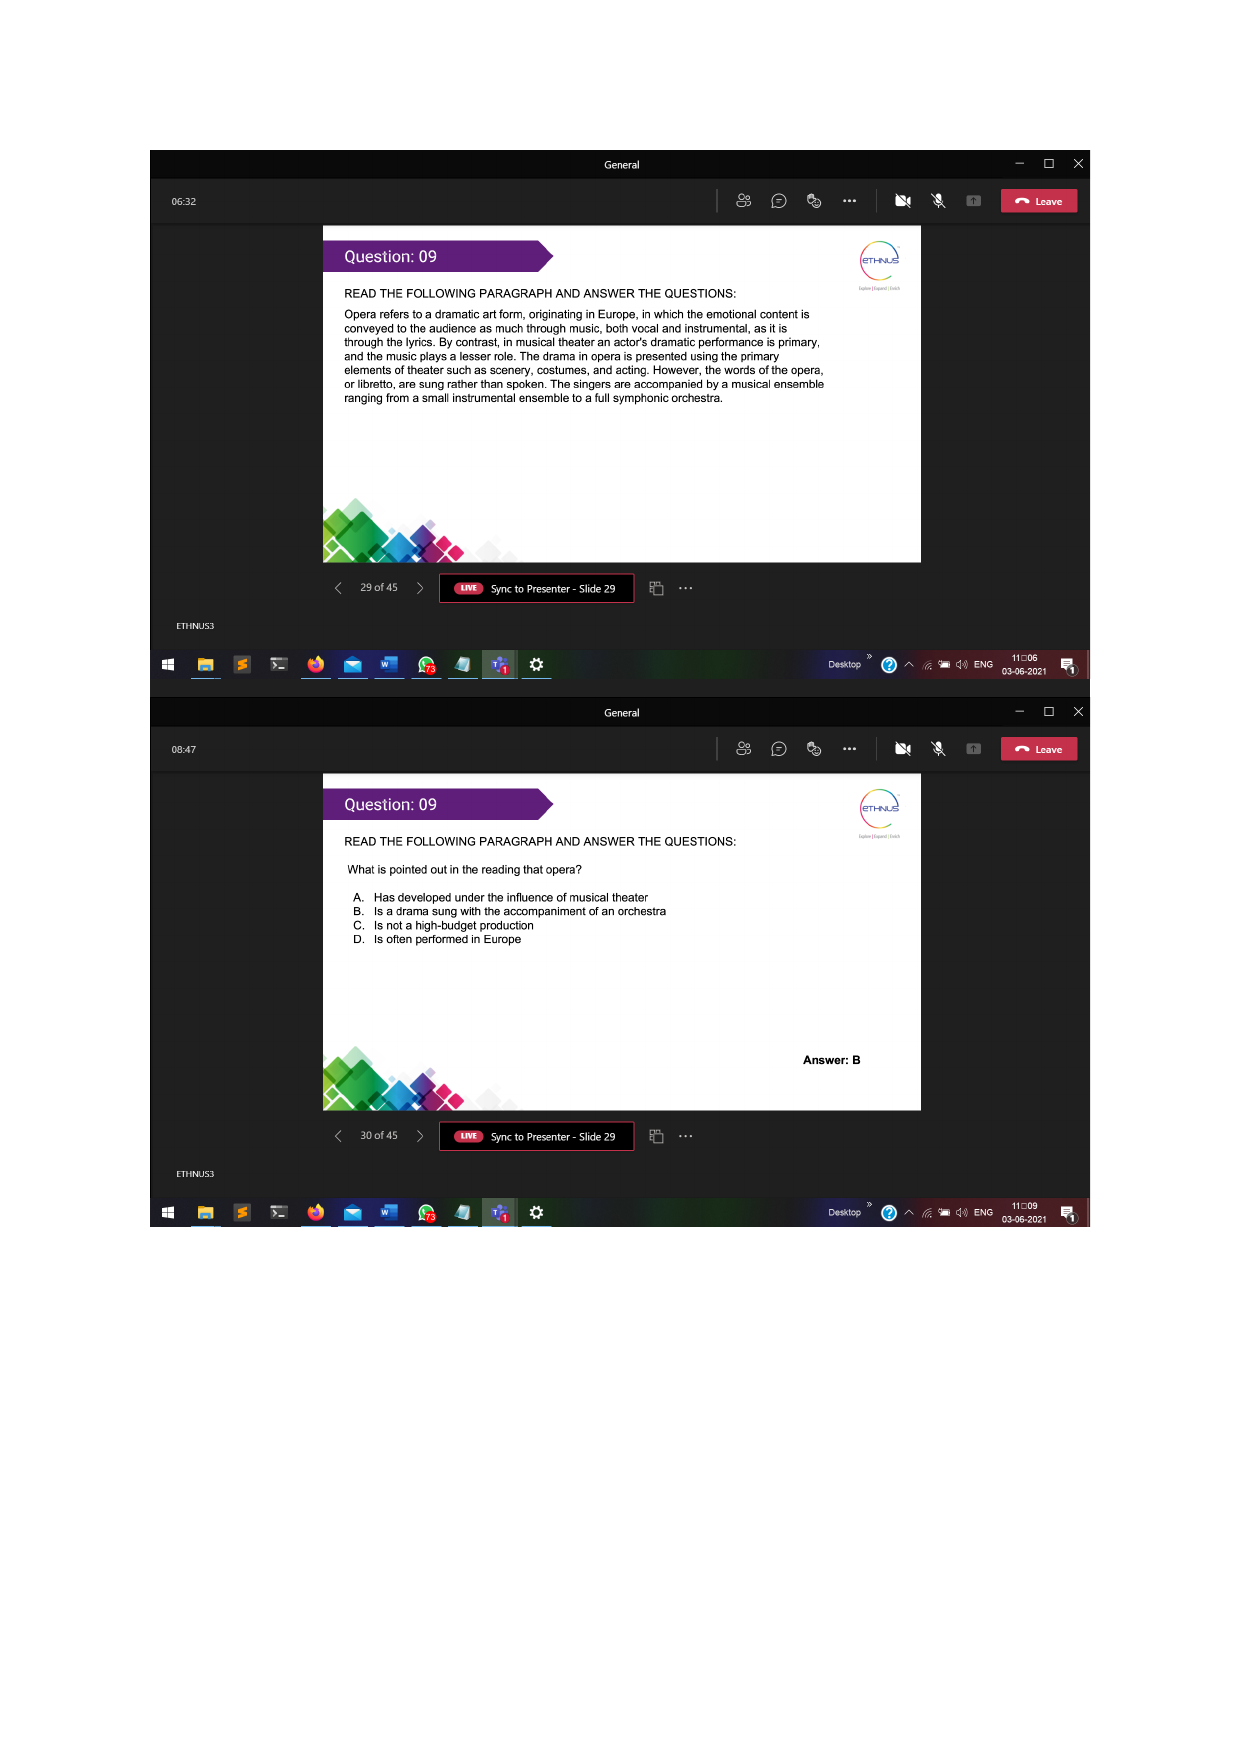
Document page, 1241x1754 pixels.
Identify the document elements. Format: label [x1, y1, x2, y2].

picture [150, 150, 1091, 679]
picture [150, 697, 1091, 1227]
